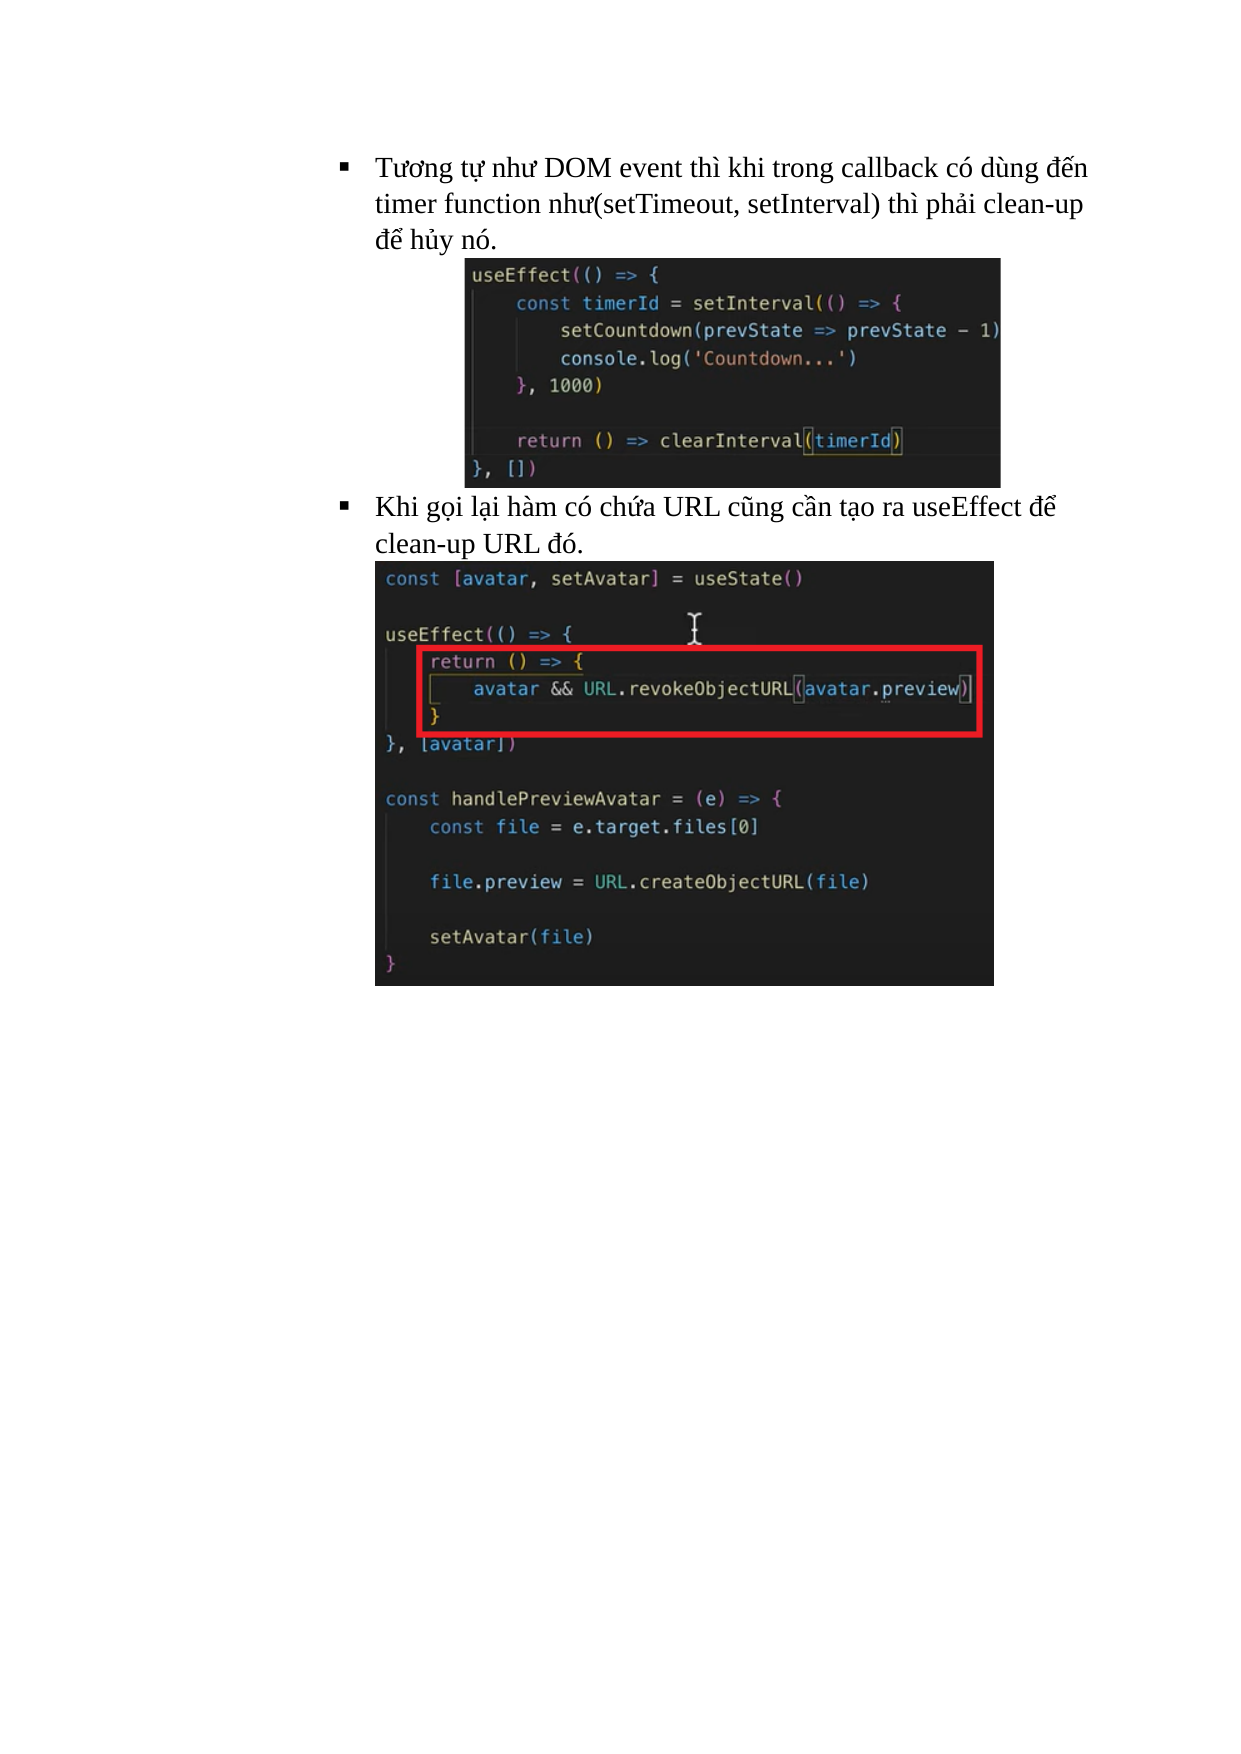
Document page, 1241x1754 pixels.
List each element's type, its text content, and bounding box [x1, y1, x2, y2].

picture [375, 561, 994, 986]
picture [464, 258, 1001, 488]
list Tương tự như DOM event thì khi trong callback có dùng đến timer function như(setTimeout, setInterval) thì phải clean-up để hủy nó. [337, 150, 1090, 256]
